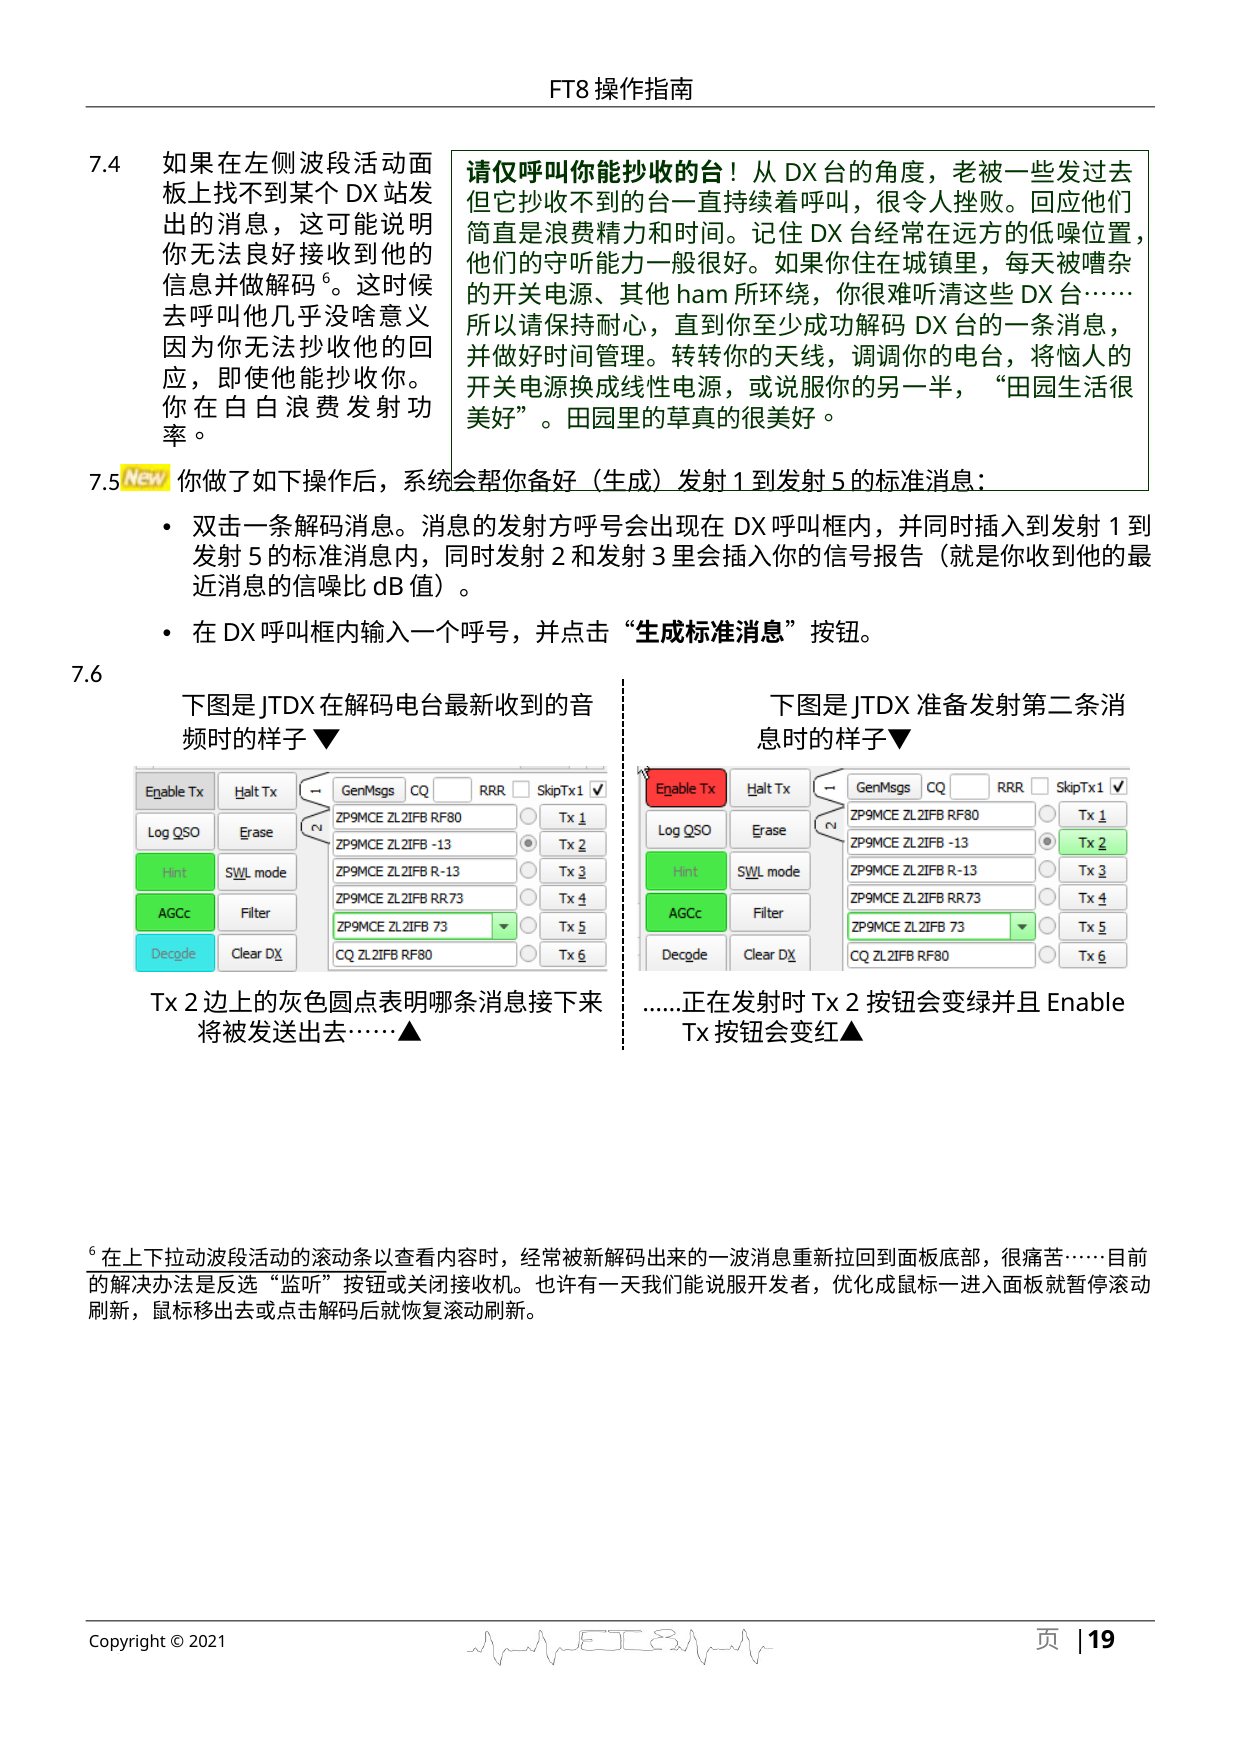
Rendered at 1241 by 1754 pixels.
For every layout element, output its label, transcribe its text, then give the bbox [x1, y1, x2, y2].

picture [637, 766, 1130, 971]
list 如果在左侧波段活动面板上找不到某个DX站发出的消息，这可能说明你无法良好接收到他的信息并做解码6。这时候去呼叫他几乎没啥意义，因为你无法抄收他的回应，即使他能抄收你。你在白白浪费发射功率。 [89, 148, 433, 452]
picture [467, 1628, 774, 1666]
list 在DX呼叫框内输入一个呼号，并点击“生成标准消息”按钮。 [162, 612, 1234, 649]
text 6 在上下拉动波段活动的滚动条以查看内容时，经常被新解码出来的一波消息重新拉回到面板底部，很痛苦……目前的解决办法是反选“监听”按钮或关闭接收机。也许有一天我们能说服开发者，优化成鼠标一进入面板就暂停滚动刷新，鼠标移出去或点击解码后就恢复滚动刷新。 [89, 1245, 1151, 1324]
picture [120, 464, 171, 491]
list 双击一条解码消息。消息的发射方呼号会出现在DX呼叫框内，并同时插入到发射1到发射5的标准消息内，同时发射2和发射3里会插入你的信号报告（就是你收到他的最近消息的信噪比dB值）。 [162, 511, 1153, 603]
list 你做了如下操作后，系统会帮你备好（生成）发射1到发射5的标准消息： [89, 462, 1234, 498]
picture [132, 766, 608, 972]
